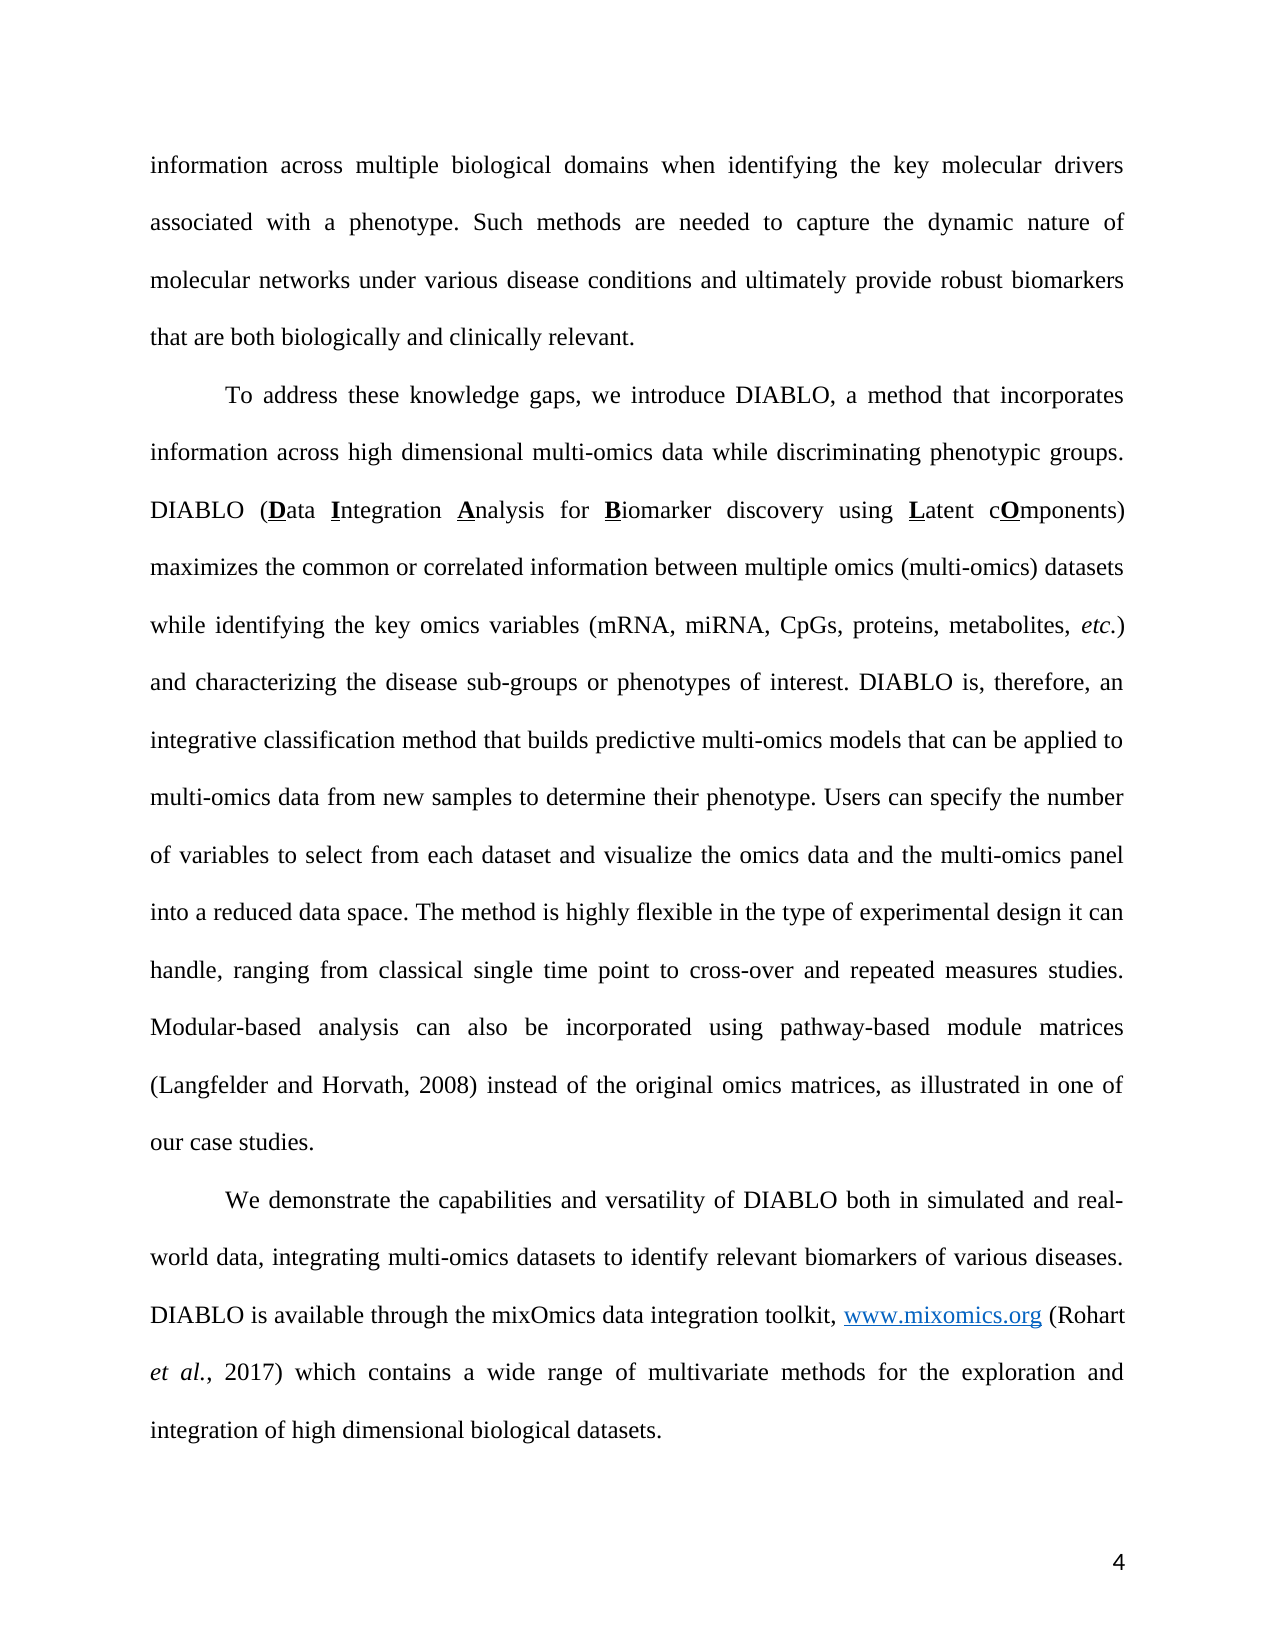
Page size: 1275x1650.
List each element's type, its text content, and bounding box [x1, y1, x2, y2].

text To address these knowledge gaps, we introduce DIABLO, a method that incorporates information across high dimensional multi-omics data while discriminating phenotypic groups. DIABLO (Data Integration Analysis for Biomarker discovery using Latent cOmponents) maximizes the common or correlated information between multiple omics (multi-omics) datasets while identifying the key omics variables (mRNA, miRNA, CpGs, proteins, metabolites, etc.) and characterizing the disease sub-groups or phenotypes of interest. DIABLO is, therefore, an integrative classification method that builds predictive multi-omics models that can be applied to multi-omics data from new samples to determine their phenotype. Users can specify the number of variables to select from each dataset and visualize the omics data and the multi-omics panel into a reduced data space. The method is highly flexible in the type of experimental design it can handle, ranging from classical single time point to cross-over and repeated measures studies. Modular-based analysis can also be incorporated using pathway-based module matrices (Langfelder and Horvath, 2008) instead of the original omics matrices, as illustrated in one of our case studies. [150, 380, 1125, 1156]
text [150, 150, 1125, 351]
text We demonstrate the capabilities and versatility of DIABLO both in simulated and real-world data, integrating multi-omics datasets to identify relevant biomarkers of various diseases. DIABLO is available through the mixOmics data integration toolkit, www.mixomics.org (Rohart et al., 2017) which contains a wide range of multivariate methods for the exploration and integration of high dimensional biological datasets. [150, 1185, 1125, 1444]
